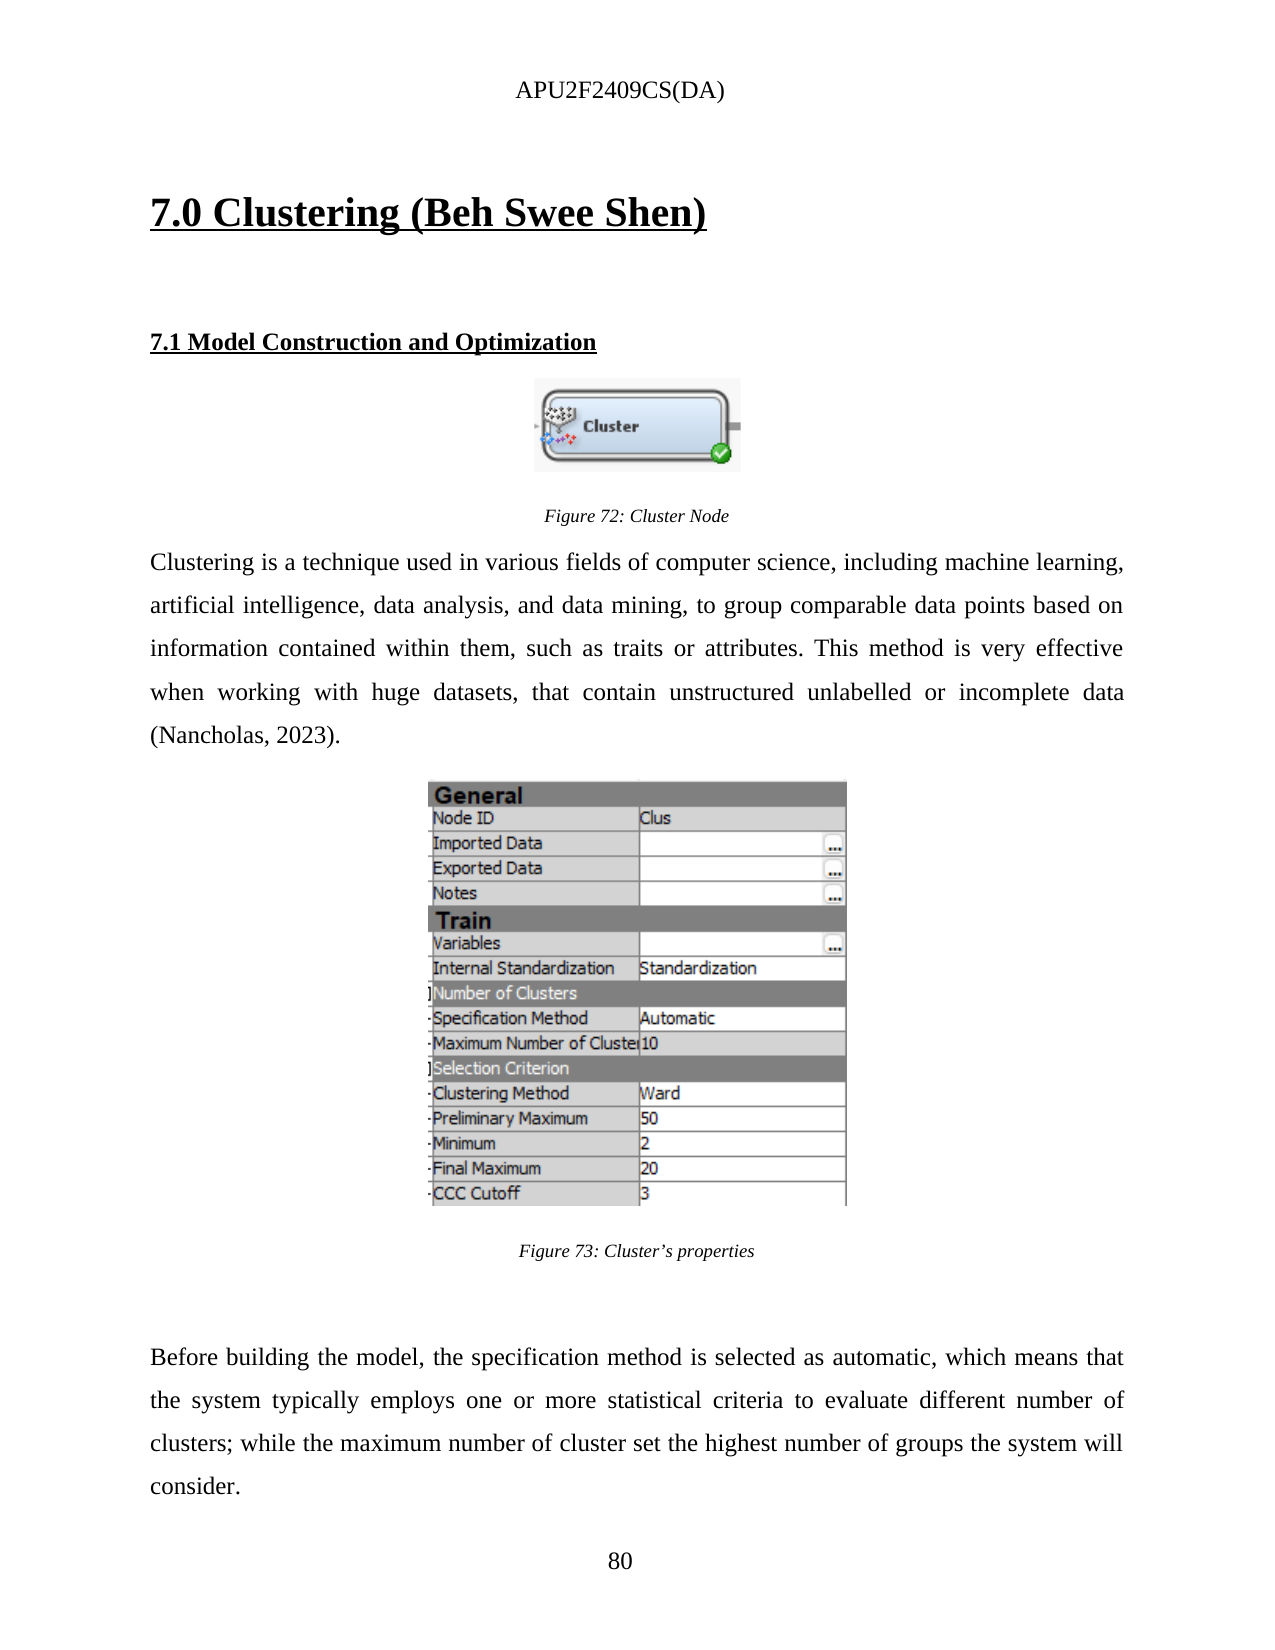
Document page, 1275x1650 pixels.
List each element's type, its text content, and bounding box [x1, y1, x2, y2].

text Before building the model, the specification method is selected as automatic, which means that the system typically employs one or more statistical criteria to evaluate different number of clusters; while the maximum number of cluster set the highest number of groups the system will consider. [150, 1342, 1125, 1500]
text Figure 73: Cluster’s properties [150, 1240, 1125, 1261]
text Clustering is a technique used in various fields of computer science, including machine learning, artificial intelligence, data analysis, and data mining, to group comparable data points based on information contained within them, such as traits or attributes. This method is very effective when working with huge datasets, that contain unstructured unlabelled or incomplete data (Nancholas, 2023). [150, 547, 1125, 748]
subtitle 7.1 Model Construction and Optimization [150, 327, 1125, 356]
picture [534, 378, 741, 472]
picture [428, 779, 847, 1206]
subtitle 7.0 Clustering (Beh Swee Shen) [150, 187, 1125, 235]
text Figure 72: Cluster Node [150, 505, 1125, 526]
